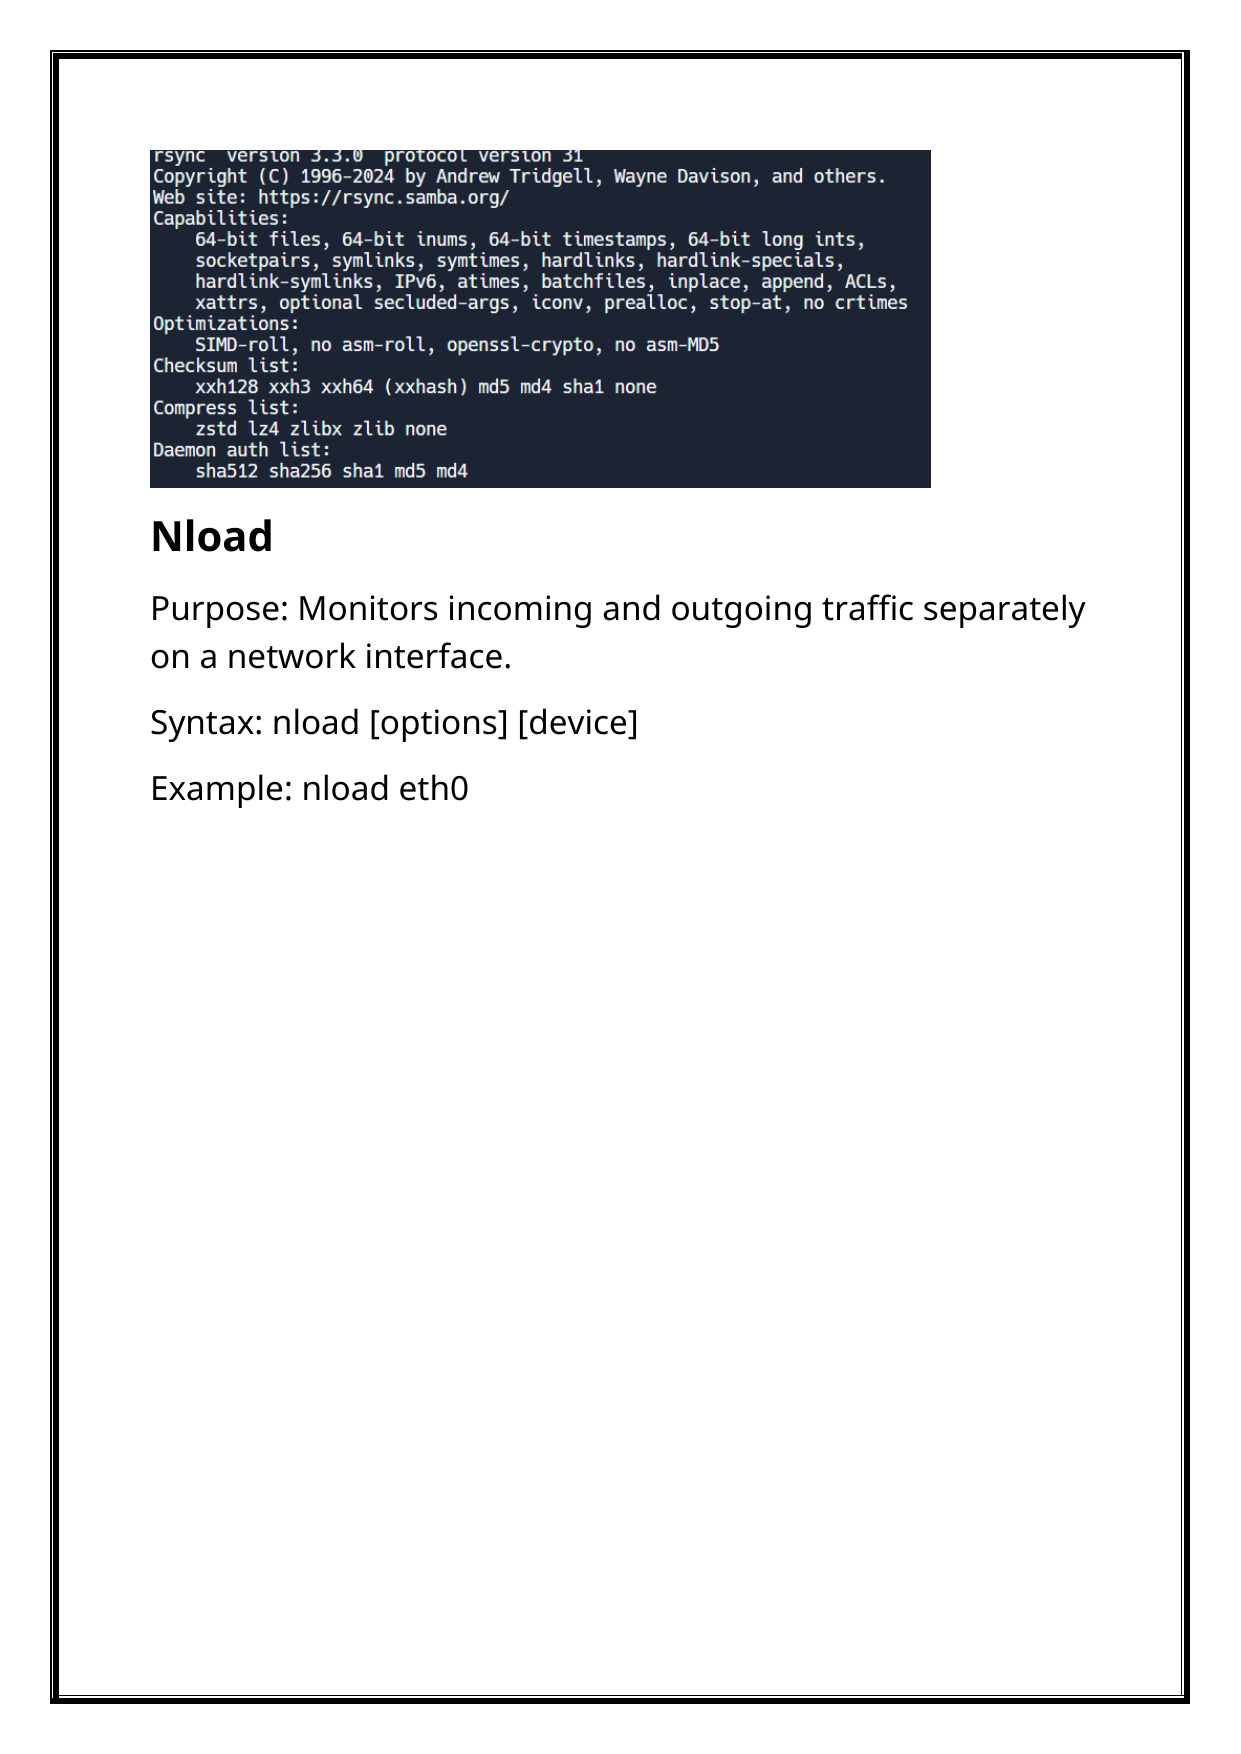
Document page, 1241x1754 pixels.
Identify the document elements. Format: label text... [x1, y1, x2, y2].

picture [150, 150, 931, 488]
text Nload [150, 506, 1090, 563]
text Purpose: Monitors incoming and outgoing traffic separately on a network interface. [150, 584, 1090, 679]
text Example: nload eth0 [150, 764, 1090, 810]
text Syntax: nload [options] [device] [150, 699, 1090, 744]
